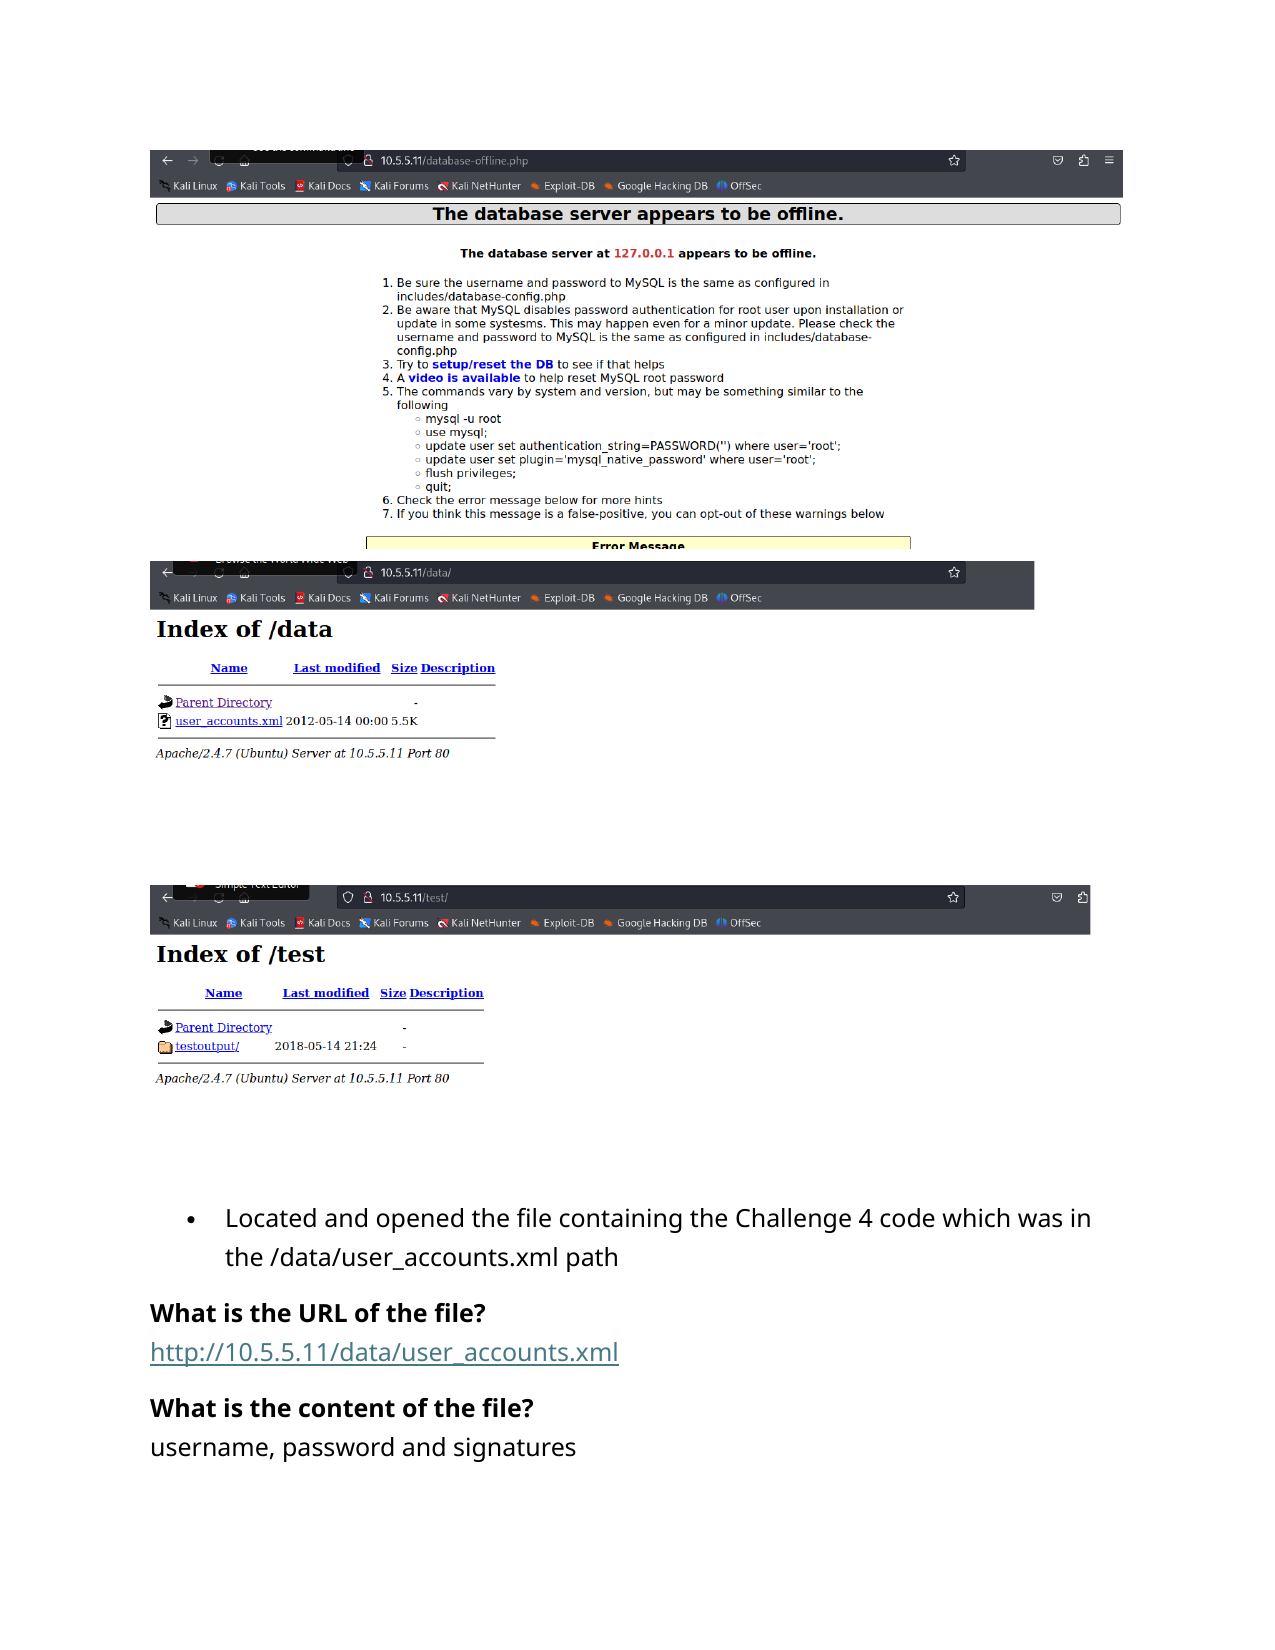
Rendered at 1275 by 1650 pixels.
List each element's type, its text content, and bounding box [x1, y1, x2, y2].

picture [150, 150, 1123, 549]
text What is the content of the file? username, password and signatures [150, 1391, 1125, 1464]
picture [150, 561, 1035, 874]
picture [150, 885, 1091, 1179]
list Located and opened the file containing the Challenge 4 code which was in the /data/user_accounts.xml path [187, 1201, 1125, 1274]
text What is the URL of the file? http://10.5.5.11/data/user_accounts.xml [150, 1296, 1125, 1369]
